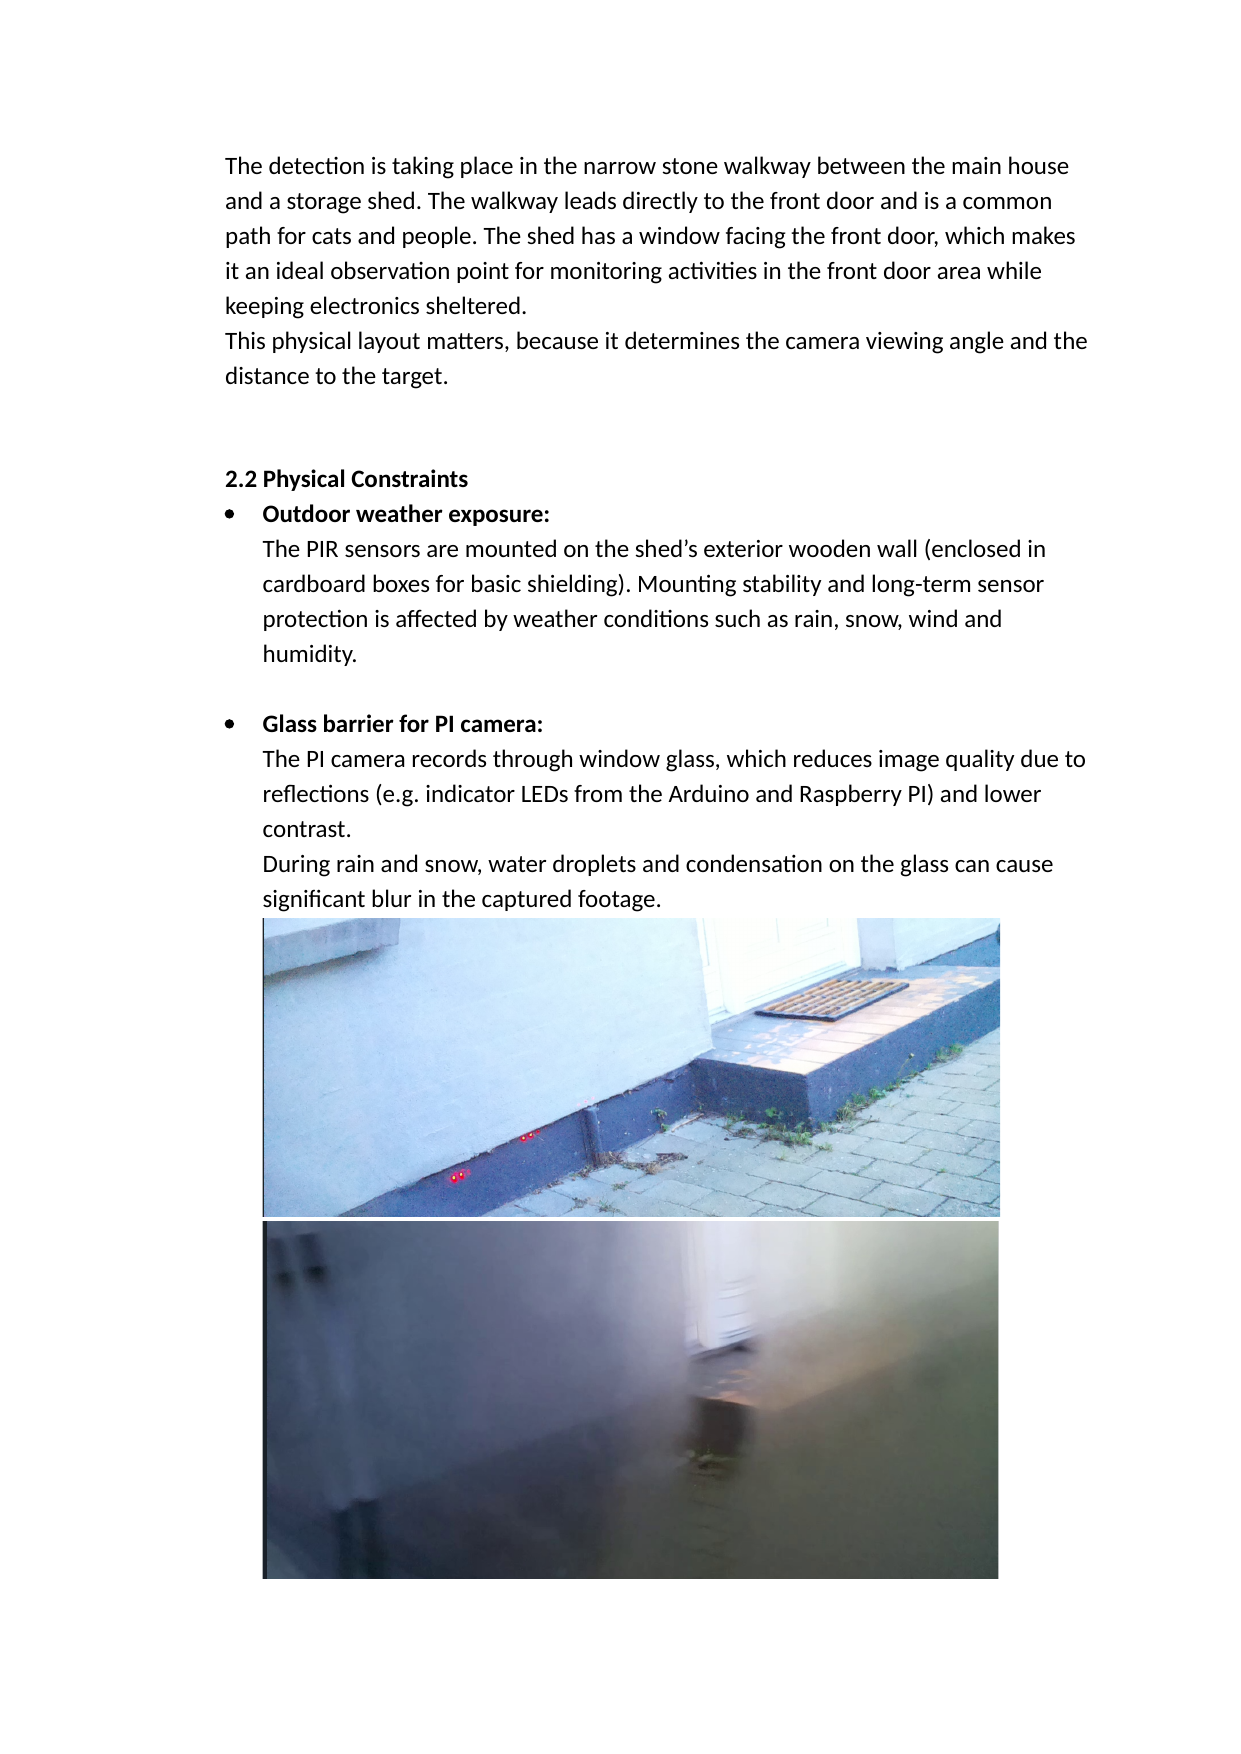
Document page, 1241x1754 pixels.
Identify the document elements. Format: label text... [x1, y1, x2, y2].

list Outdoor weather exposure: [225, 498, 1090, 529]
list The PI camera records through window glass, which reduces image quality due to reflections (e.g. indicator LEDs from the Arduino and Raspberry PI) and lower contrast. [262, 743, 1090, 844]
picture [262, 1221, 999, 1579]
list This physical layout matters, because it determines the camera viewing angle and the distance to the target. [225, 325, 1090, 391]
list Glass barrier for PI camera: [225, 708, 1090, 739]
list The PIR sensors are mounted on the shed’s exterior wooden wall (enclosed in cardboard boxes for basic shielding). Mounting stability and long-term sensor protection is affected by weather conditions such as rain, snow, wind and humidity. [262, 533, 1090, 669]
picture [262, 918, 1001, 1217]
list During rain and snow, water droplets and condensation on the glass can cause significant blur in the captured footage. [262, 848, 1090, 914]
list 2.2 Physical Constraints [225, 463, 1090, 494]
list The detection is taking place in the narrow stone walkway between the main house and a storage shed. The walkway leads directly to the front door and is a common path for cats and people. The shed has a window facing the front door, which makes it an ideal observation point for monitoring activities in the front door area while keeping electronics sheltered. [225, 150, 1090, 321]
